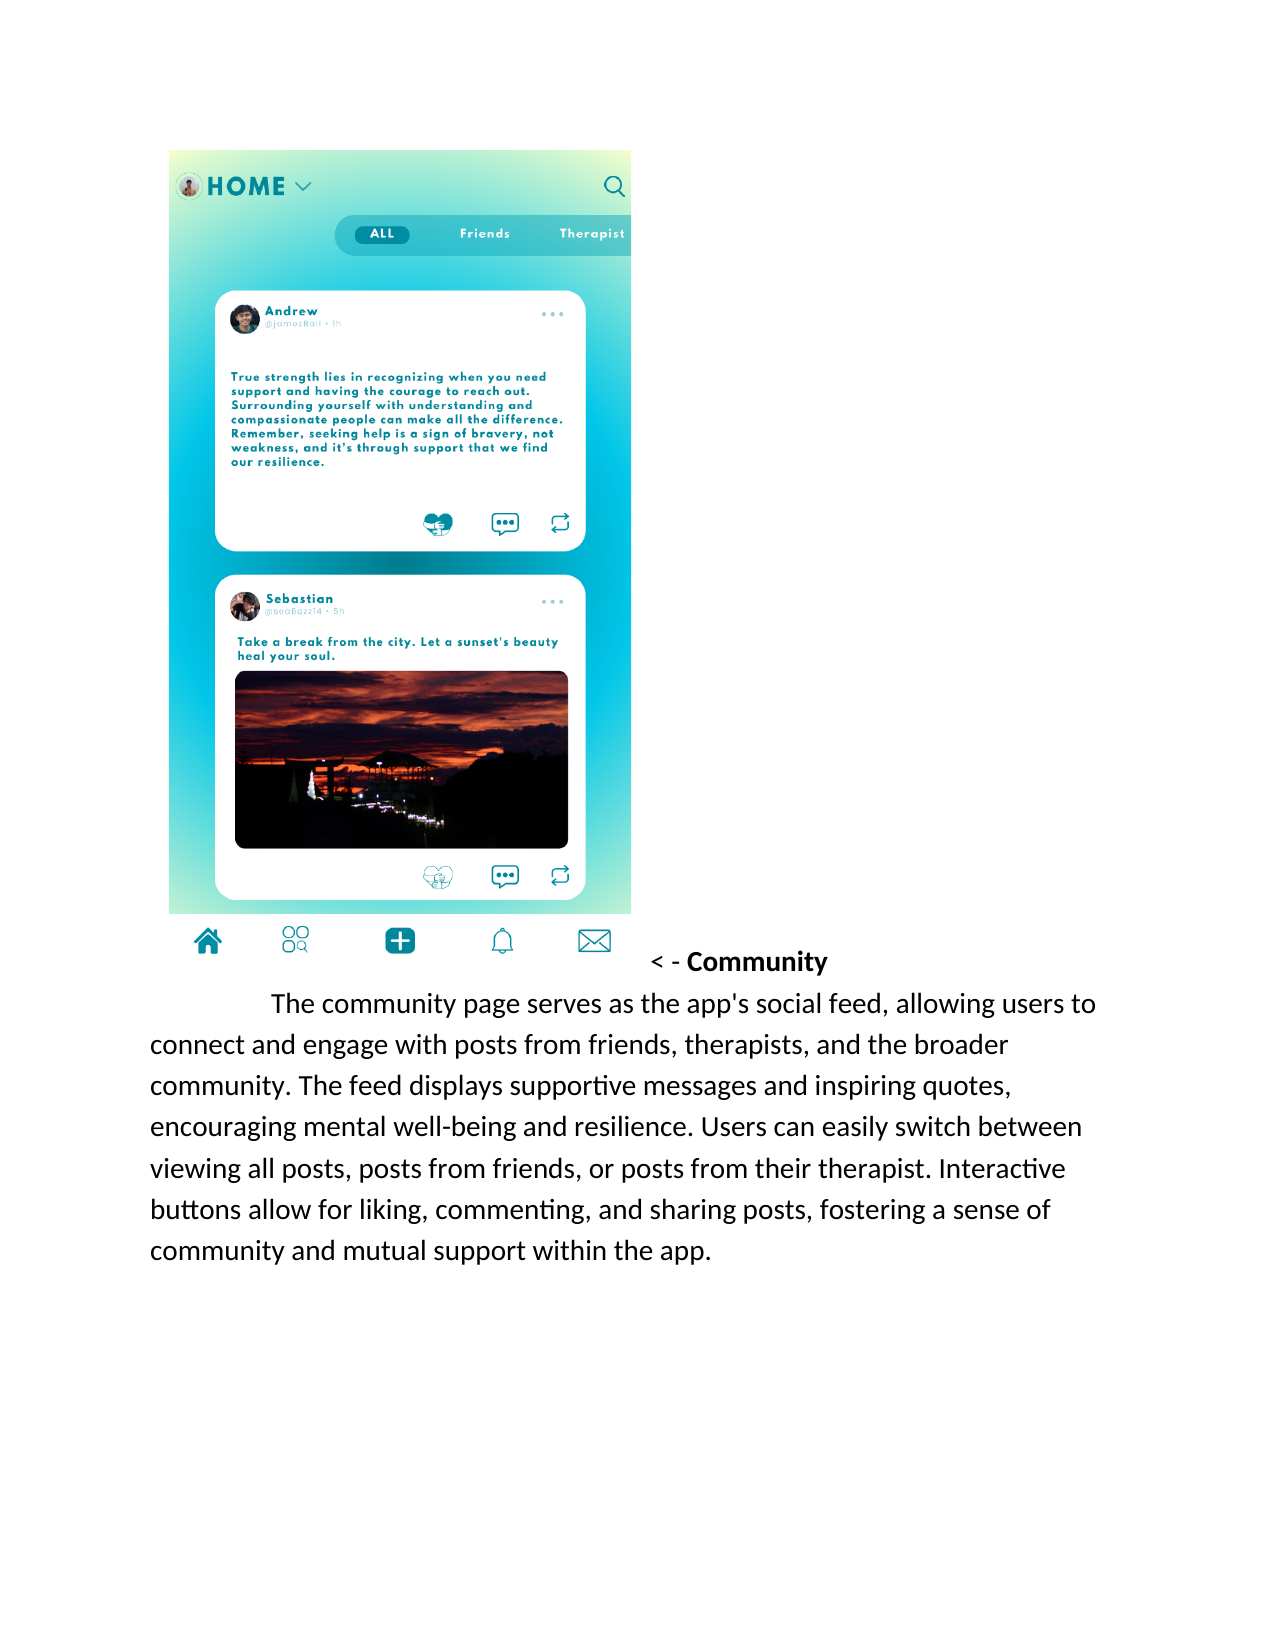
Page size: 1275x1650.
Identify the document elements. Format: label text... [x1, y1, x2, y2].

text < - Community The community page serves as the app's social feed, allowing users to connect and engage with posts from friends, therapists, and the broader community. The feed displays supportive messages and inspiring quotes, encouraging mental well-being and resilience. Users can easily switch between viewing all posts, posts from friends, or posts from their therapist. Interactive buttons allow for liking, commenting, and sharing posts, fostering a sense of community and mutual support within the app. [150, 150, 1125, 1268]
